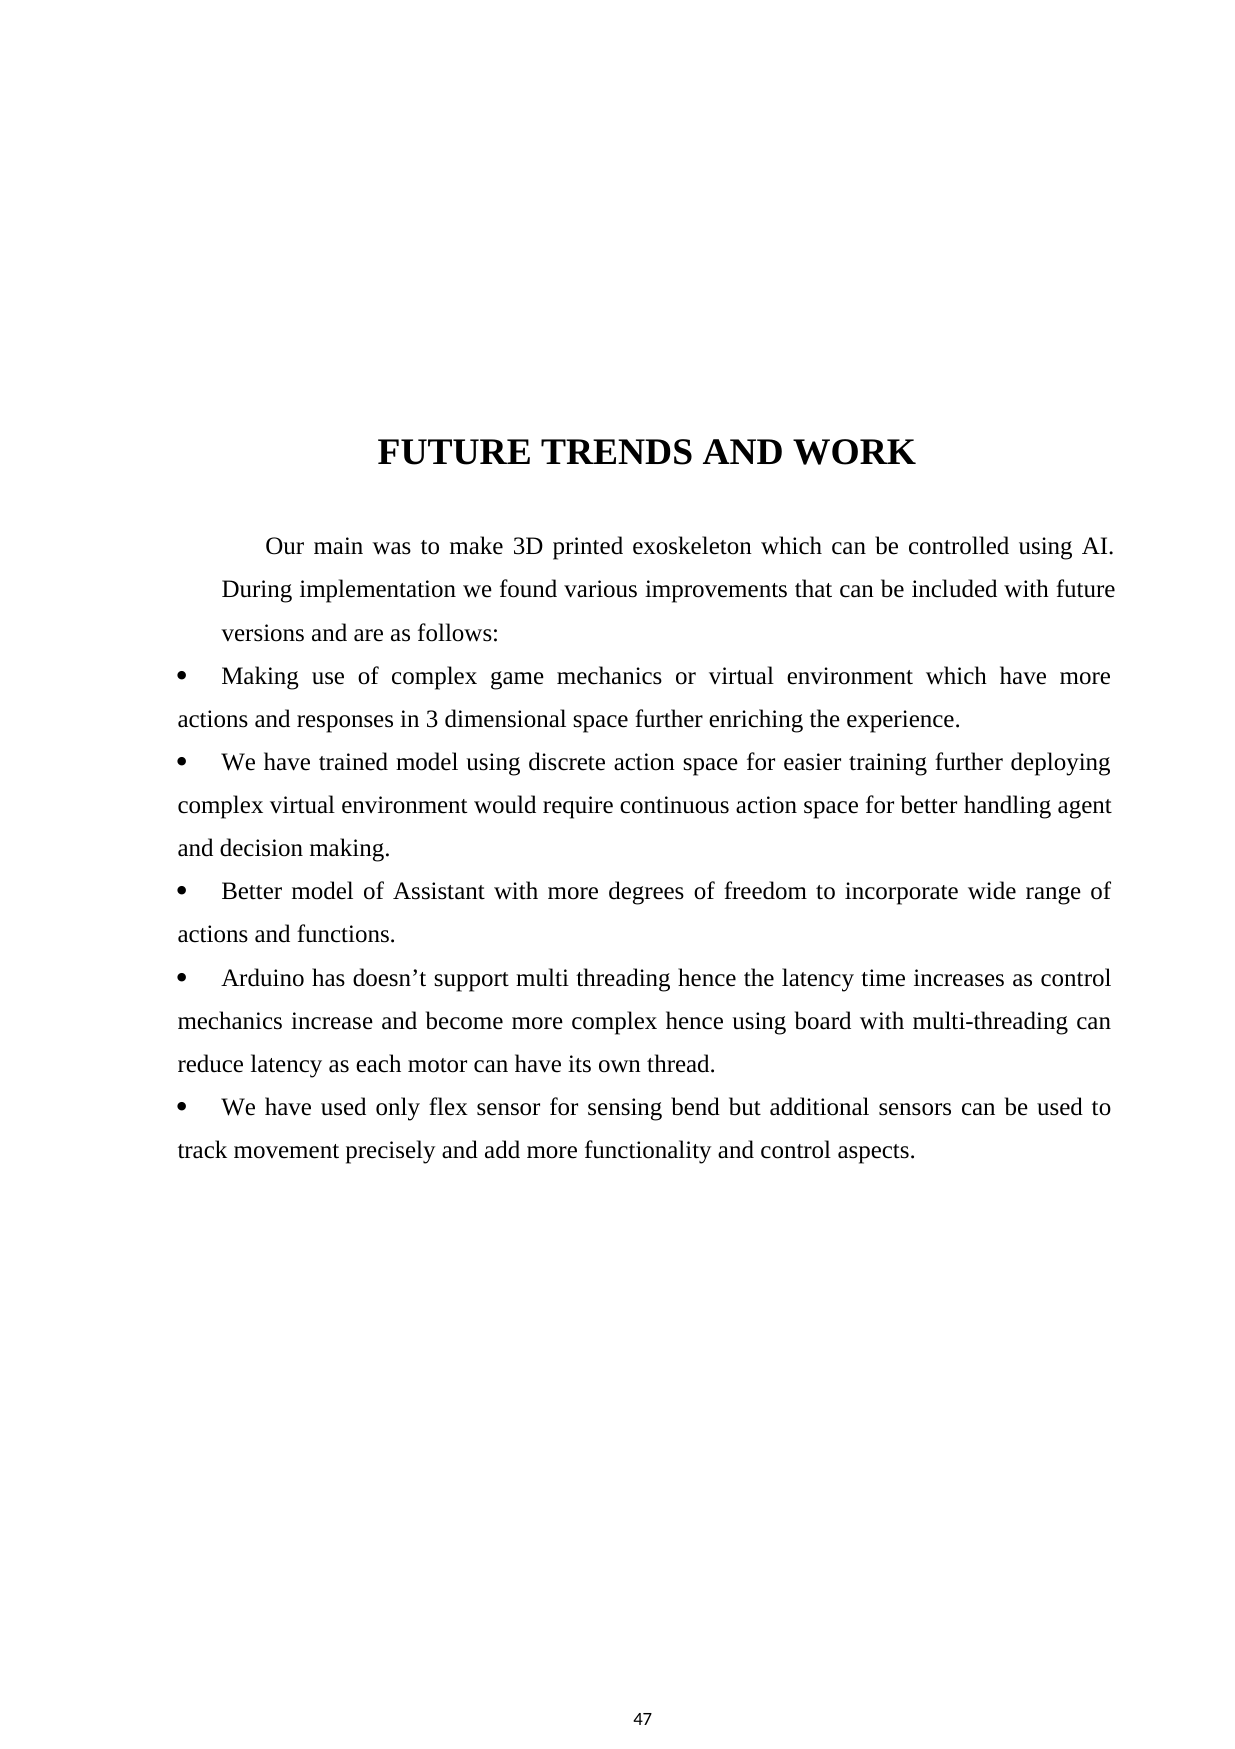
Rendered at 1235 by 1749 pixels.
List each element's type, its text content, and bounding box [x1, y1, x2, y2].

list We have used only flex sensor for sensing bend but additional sensors can be used to track movement precisely and add more functionality and control aspects. [177, 1092, 1112, 1164]
list Arduino has doesn’t support multi threading hence the latency time increases as control mechanics increase and become more complex hence using board with multi-threading can reduce latency as each motor can have its own thread. [177, 963, 1112, 1078]
text Our main was to make 3D printed exoskeleton which can be controlled using AI. During implementation we found various improvements that can be included with future versions and are as follows: [221, 531, 1116, 646]
title Future trends and work [177, 430, 1116, 473]
list Better model of Assistant with more degrees of freedom to incorporate wide range of actions and functions. [177, 876, 1112, 948]
list Making use of complex game mechanics or virtual environment which have more actions and responses in 3 dimensional space further enriching the experience. [177, 661, 1112, 733]
list We have trained model using discrete action space for easier training further deploying complex virtual environment would require continuous action space for better handling agent and decision making. [177, 747, 1112, 862]
